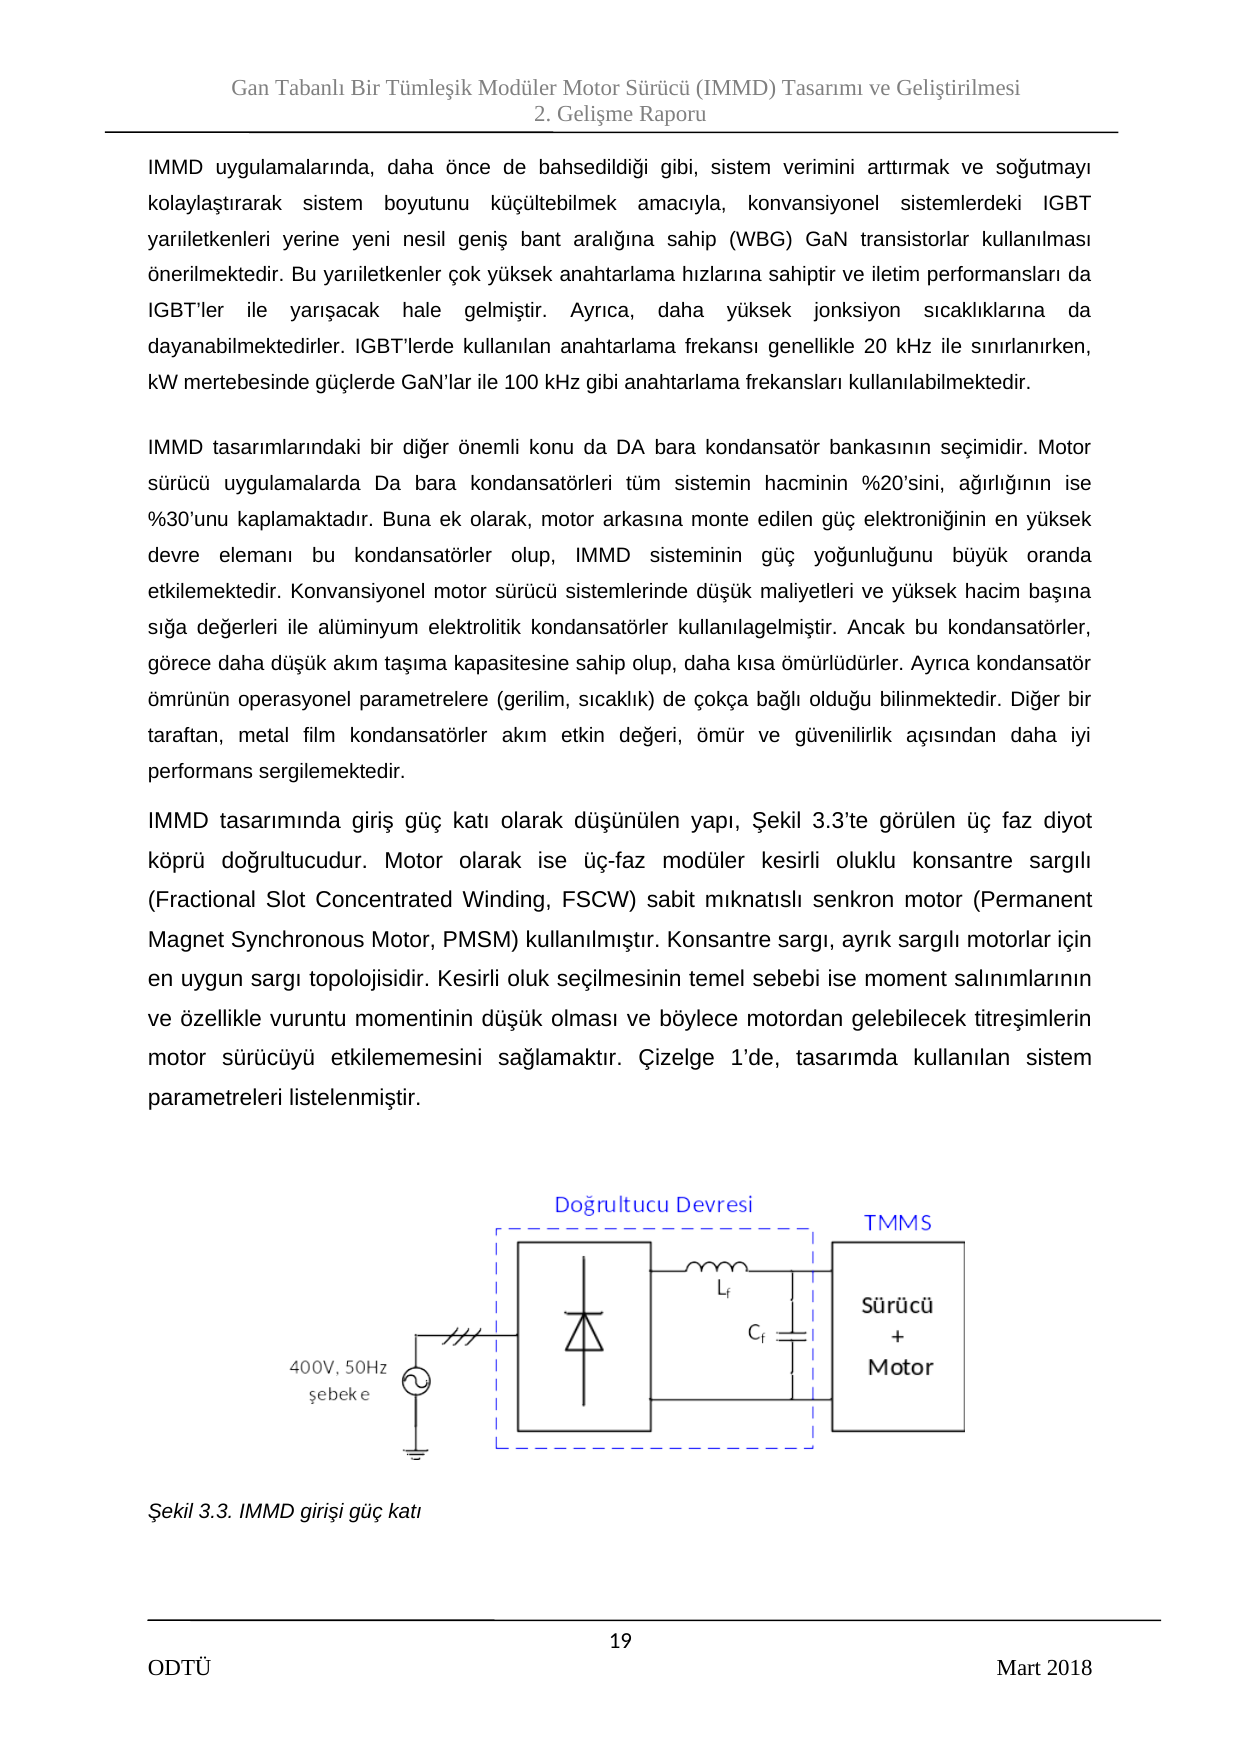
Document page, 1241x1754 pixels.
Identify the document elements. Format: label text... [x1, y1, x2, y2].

text IMMD tasarımlarındaki bir diğer önemli konu da DA bara kondansatör bankasının seçimidir. Motor sürücü uygulamalarda Da bara kondansatörleri tüm sistemin hacminin %20’sini, ağırlığının ise %30’unu kaplamaktadır. Buna ek olarak, motor arkasına monte edilen güç elektroniğinin en yüksek devre elemanı bu kondansatörler olup, IMMD sisteminin güç yoğunluğunu büyük oranda etkilemektedir. Konvansiyonel motor sürücü sistemlerinde düşük maliyetleri ve yüksek hacim başına sığa değerleri ile alüminyum elektrolitik kondansatörler kullanılagelmiştir. Ancak bu kondansatörler, görece daha düşük akım taşıma kapasitesine sahip olup, daha kısa ömürlüdürler. Ayrıca kondansatör ömrünün operasyonel parametrelere (gerilim, sıcaklık) de çokça bağlı olduğu bilinmektedir. Diğer bir taraftan, metal film kondansatörler akım etkin değeri, ömür ve güvenilirlik açısından daha iyi performans sergilemektedir. [148, 435, 1093, 783]
text IMMD uygulamalarında, daha önce de bahsedildiği gibi, sistem verimini arttırmak ve soğutmayı kolaylaştırarak sistem boyutunu küçültebilmek amacıyla, konvansiyonel sistemlerdeki IGBT yarıiletkenleri yerine yeni nesil geniş bant aralığına sahip (WBG) GaN transistorlar kullanılması önerilmektedir. Bu yarıiletkenler çok yüksek anahtarlama hızlarına sahiptir ve iletim performansları da IGBT’ler ile yarışacak hale gelmiştir. Ayrıca, daha yüksek jonksiyon sıcaklıklarına da dayanabilmektedirler. IGBT’lerde kullanılan anahtarlama frekansı genellikle 20 kHz ile sınırlanırken, kW mertebesinde güçlerde GaN’lar ile 100 kHz gibi anahtarlama frekansları kullanılabilmektedir. [148, 154, 1093, 394]
text IMMD tasarımında giriş güç katı olarak düşünülen yapı, Şekil 3.3’te görülen üç faz diyot köprü doğrultucudur. Motor olarak ise üç-faz modüler kesirli oluklu konsantre sargılı (Fractional Slot Concentrated Winding, FSCW) sabit mıknatıslı senkron motor (Permanent Magnet Synchronous Motor, PMSM) kullanılmıştır. Konsantre sargı, ayrık sargılı motorlar için en uygun sargı topolojisidir. Kesirli oluk seçilmesinin temel sebebi ise moment salınımlarının ve özellikle vuruntu momentinin düşük olması ve böylece motordan gelebilecek titreşimlerin motor sürücüyü etkilememesini sağlamaktır. Çizelge 1’de, tasarımda kullanılan sistem parametreleri listelenmiştir. [148, 807, 1093, 1110]
text Şekil 3.3. IMMD girişi güç katı [148, 1499, 1093, 1523]
